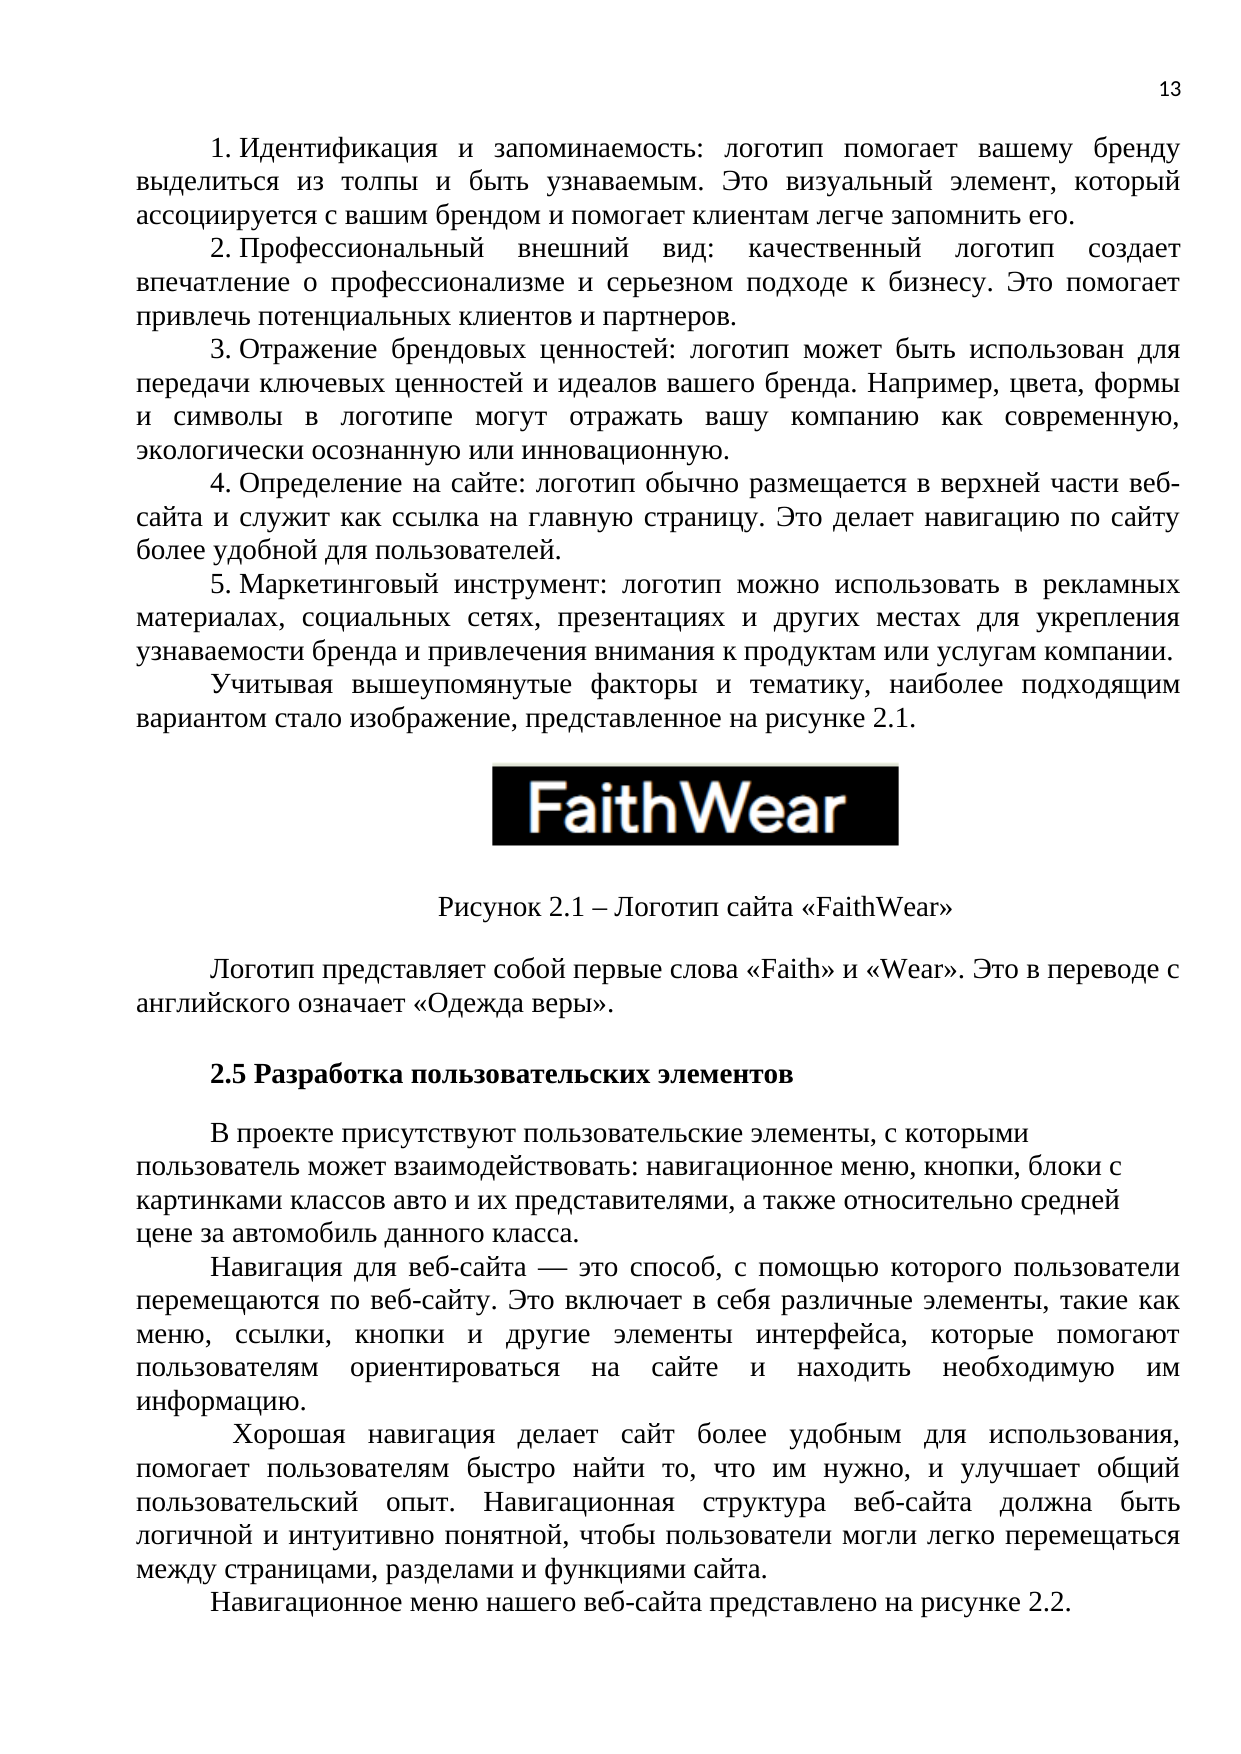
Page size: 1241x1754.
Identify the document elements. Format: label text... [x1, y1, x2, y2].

text Навигация для веб-сайта — это способ, с помощью которого пользователи перемещаются по веб-сайту. Это включает в себя различные элементы, такие как меню, ссылки, кнопки и другие элементы интерфейса, которые помогают пользователям ориентироваться на сайте и находить необходимую им информацию. [136, 1249, 1181, 1417]
text Хорошая навигация делает сайт более удобным для использования, помогает пользователям быстро найти то, что им нужно, и улучшает общий пользовательский опыт. Навигационная структура веб-сайта должна быть логичной и интуитивно понятной, чтобы пользователи могли легко перемещаться между страницами, разделами и функциями сайта. [136, 1417, 1181, 1584]
list Идентификация и запоминаемость: логотип помогает вашему бренду выделиться из толпы и быть узнаваемым. Это визуальный элемент, который ассоциируется с вашим брендом и помогает клиентам легче запомнить его. [136, 130, 1181, 231]
text Учитывая вышеупомянутые факторы и тематику, наиболее подходящим вариантом стало изображение, представленное на рисунке 2.1. [136, 667, 1181, 734]
text Рисунок 2.1 – Логотип сайта «FaithWear» [136, 889, 1181, 922]
text В проекте присутствуют пользовательские элементы, с которыми пользователь может взаимодействовать: навигационное меню, кнопки, блоки с картинками классов авто и их представителями, а также относительно средней цене за автомобиль данного класса. [136, 1115, 1181, 1249]
list Профессиональный внешний вид: качественный логотип создает впечатление о профессионализме и серьезном подходе к бизнесу. Это помогает привлечь потенциальных клиентов и партнеров. [136, 231, 1181, 331]
text 2.5 Разработка пользовательских элементов [136, 1056, 1181, 1090]
text Логотип представляет собой первые слова «Faith» и «Wear». Это в переводе с английского означает «Одежда веры». [136, 952, 1181, 1019]
list Отражение брендовых ценностей: логотип может быть использован для передачи ключевых ценностей и идеалов вашего бренда. Например, цвета, формы и символы в логотипе могут отражать вашу компанию как современную, экологически осознанную или инновационную. [136, 331, 1181, 465]
list Определение на сайте: логотип обычно размещается в верхней части веб-сайта и служит как ссылка на главную страницу. Это делает навигацию по сайту более удобной для пользователей. [136, 465, 1181, 566]
text Навигационное меню нашего веб-сайта представлено на рисунке 2.2. [136, 1584, 1181, 1618]
list Маркетинговый инструмент: логотип можно использовать в рекламных материалах, социальных сетях, презентациях и других местах для укрепления узнаваемости бренда и привлечения внимания к продуктам или услугам компании. [136, 566, 1181, 667]
picture [492, 762, 899, 860]
